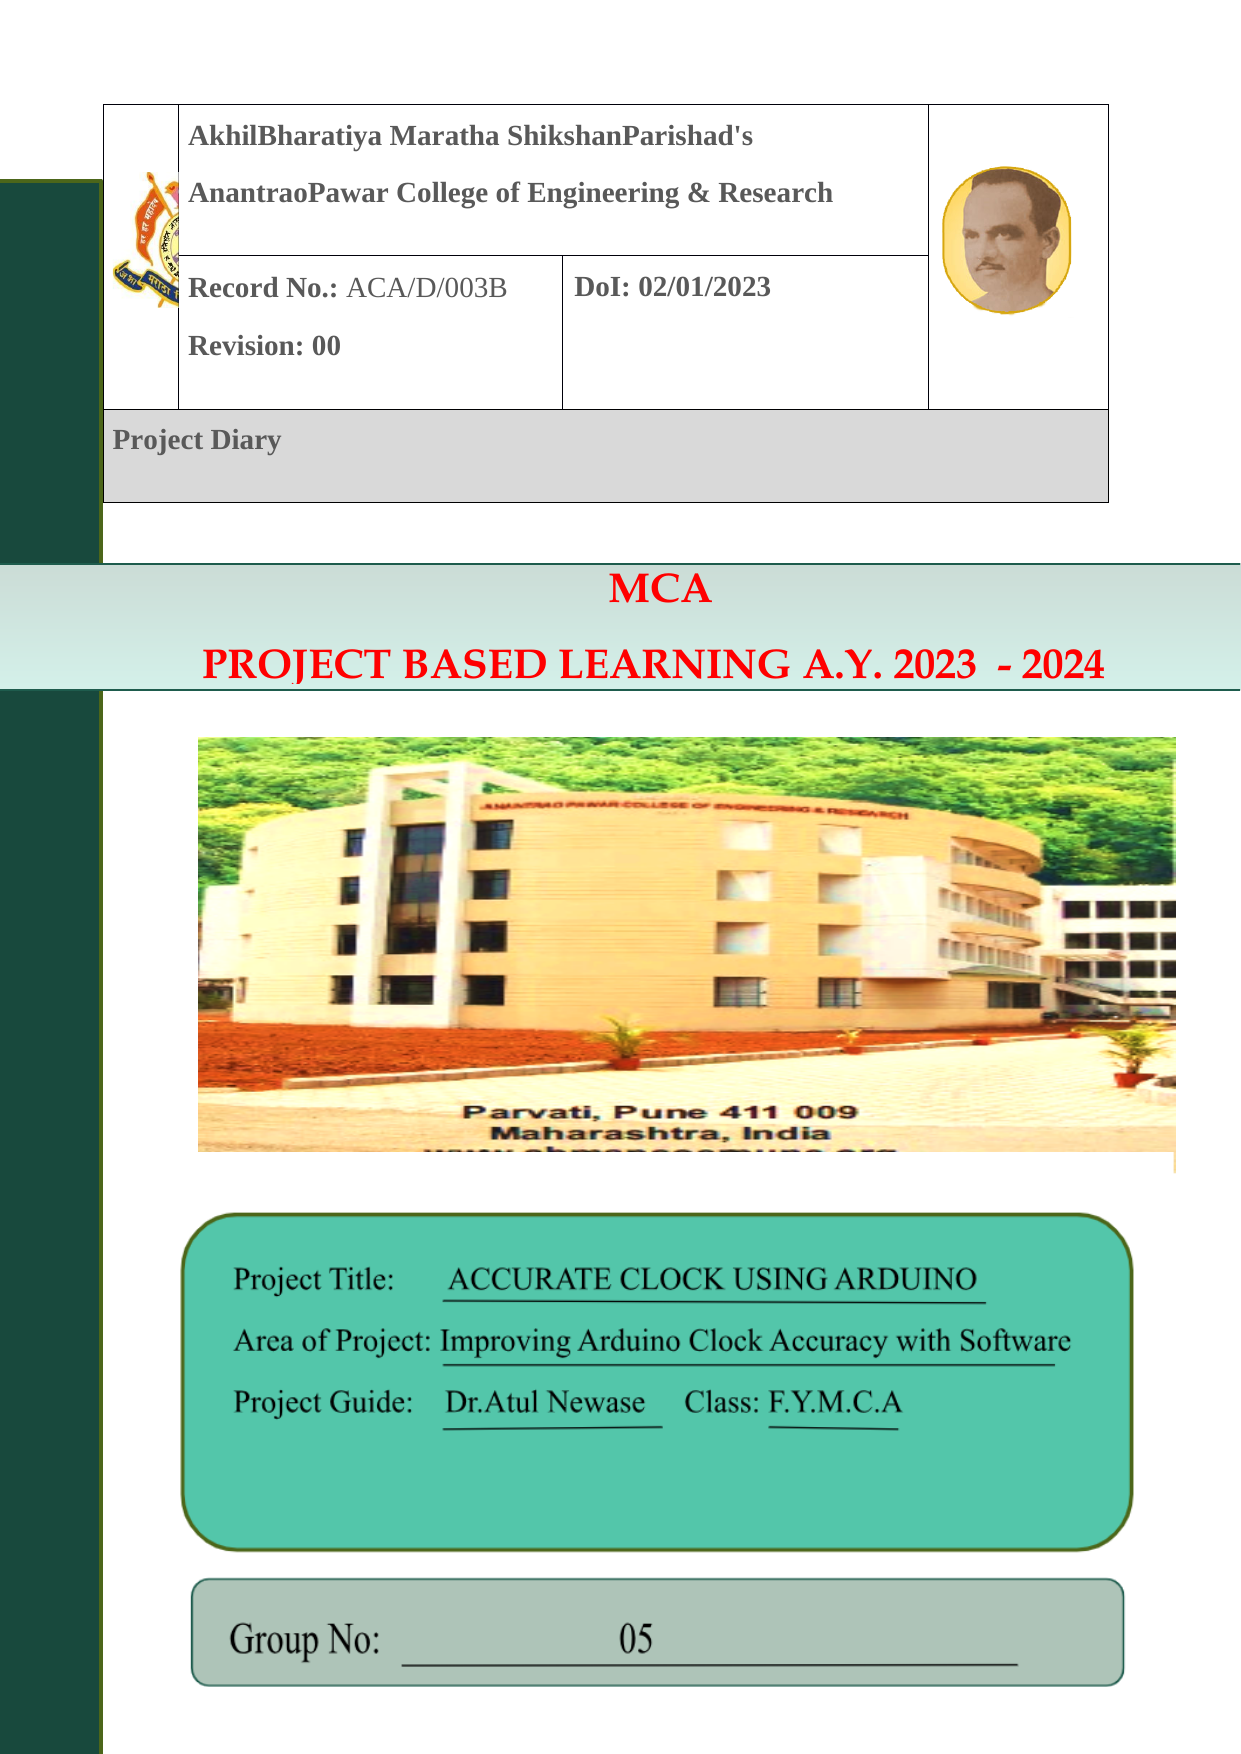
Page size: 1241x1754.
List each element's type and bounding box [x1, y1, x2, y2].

picture [157, 737, 1176, 1734]
picture [112, 172, 179, 308]
picture [937, 162, 1074, 318]
